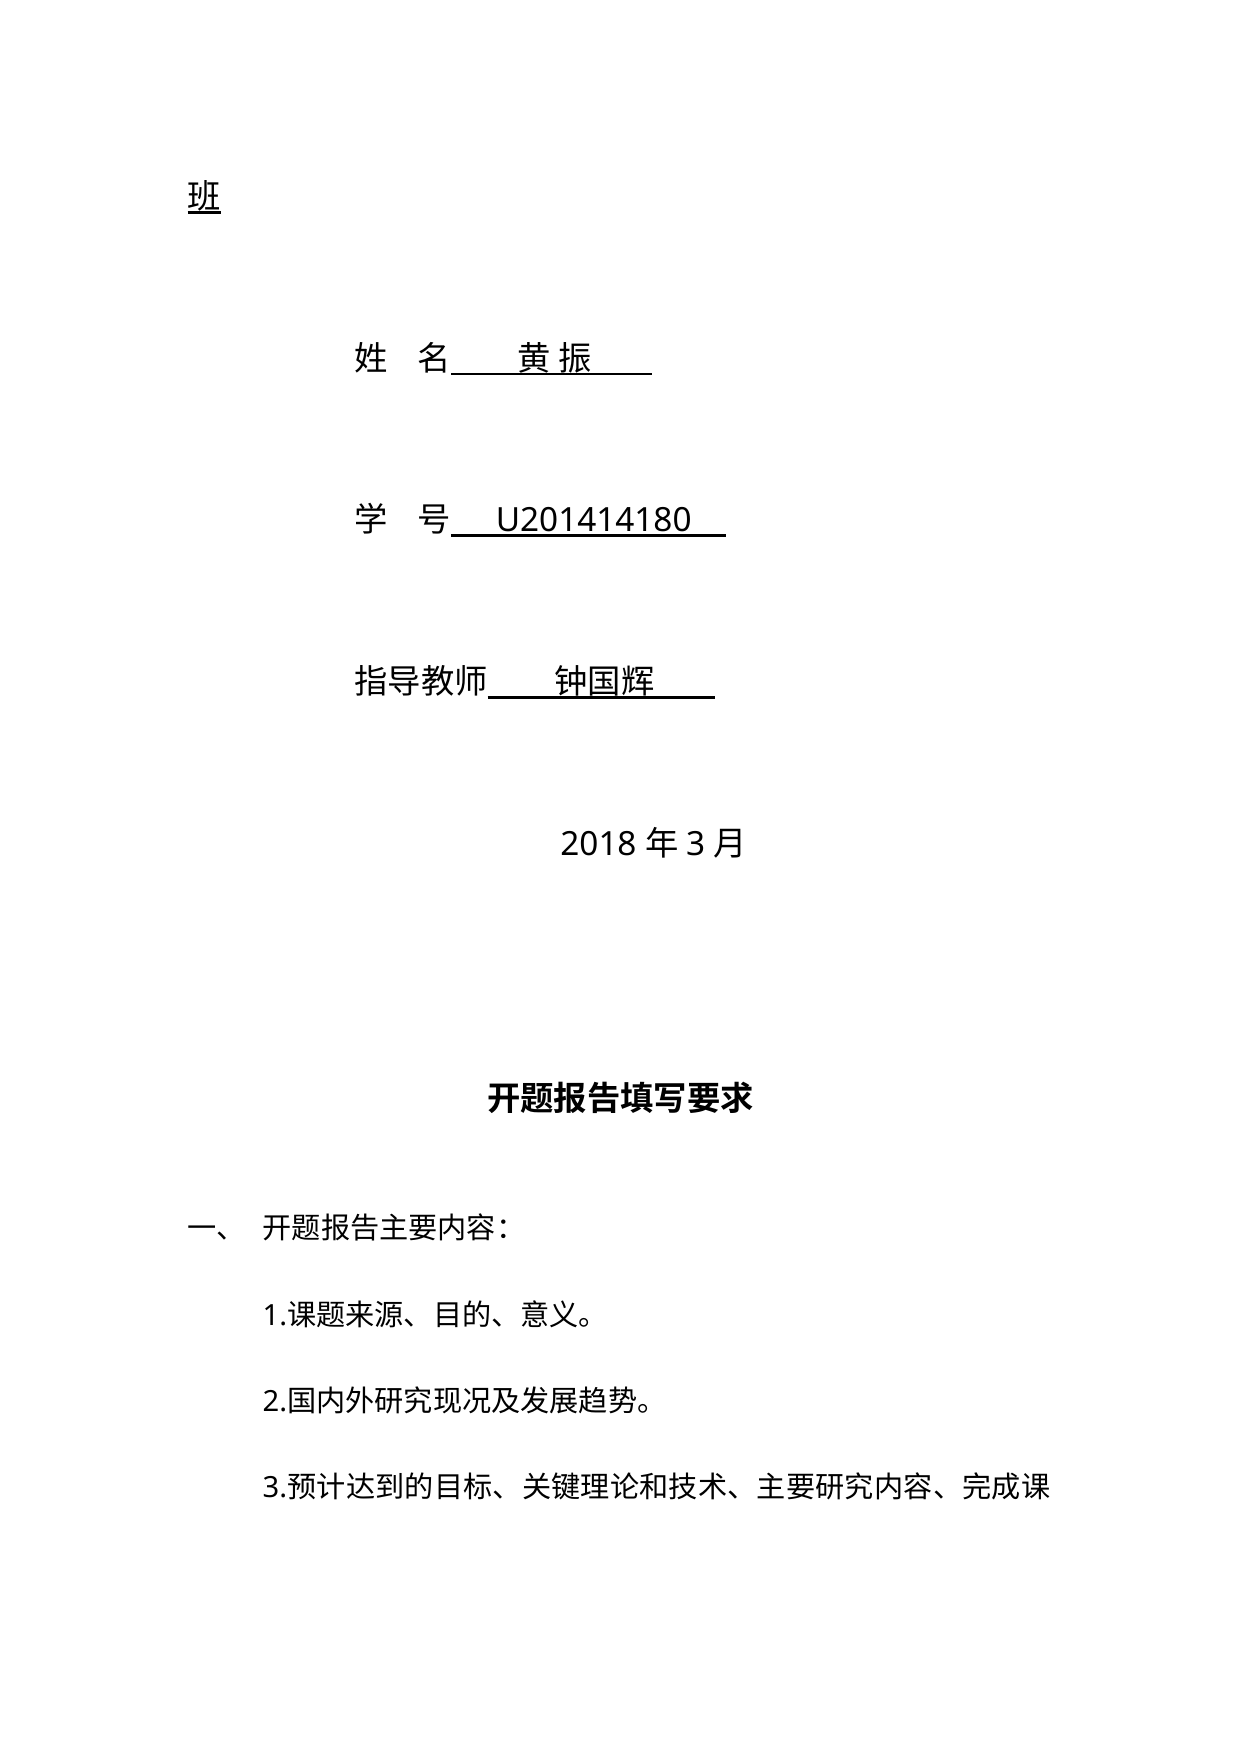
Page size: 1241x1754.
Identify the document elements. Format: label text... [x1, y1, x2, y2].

text 姓 名 黄 振 [187, 323, 1053, 388]
text 学 号 U201414180 [187, 485, 1053, 550]
text 指导教师 钟国辉 [187, 647, 1053, 712]
text 2.国内外研究现况及发展趋势。 [262, 1366, 1053, 1431]
text 开题报告填写要求 [187, 1064, 1053, 1129]
text 1.课题来源、目的、意义。 [262, 1280, 1053, 1345]
list 开题报告主要内容： [187, 1194, 1053, 1259]
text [187, 162, 1053, 227]
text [262, 1452, 1053, 1517]
text 2018 年 3 月 [187, 808, 1053, 873]
